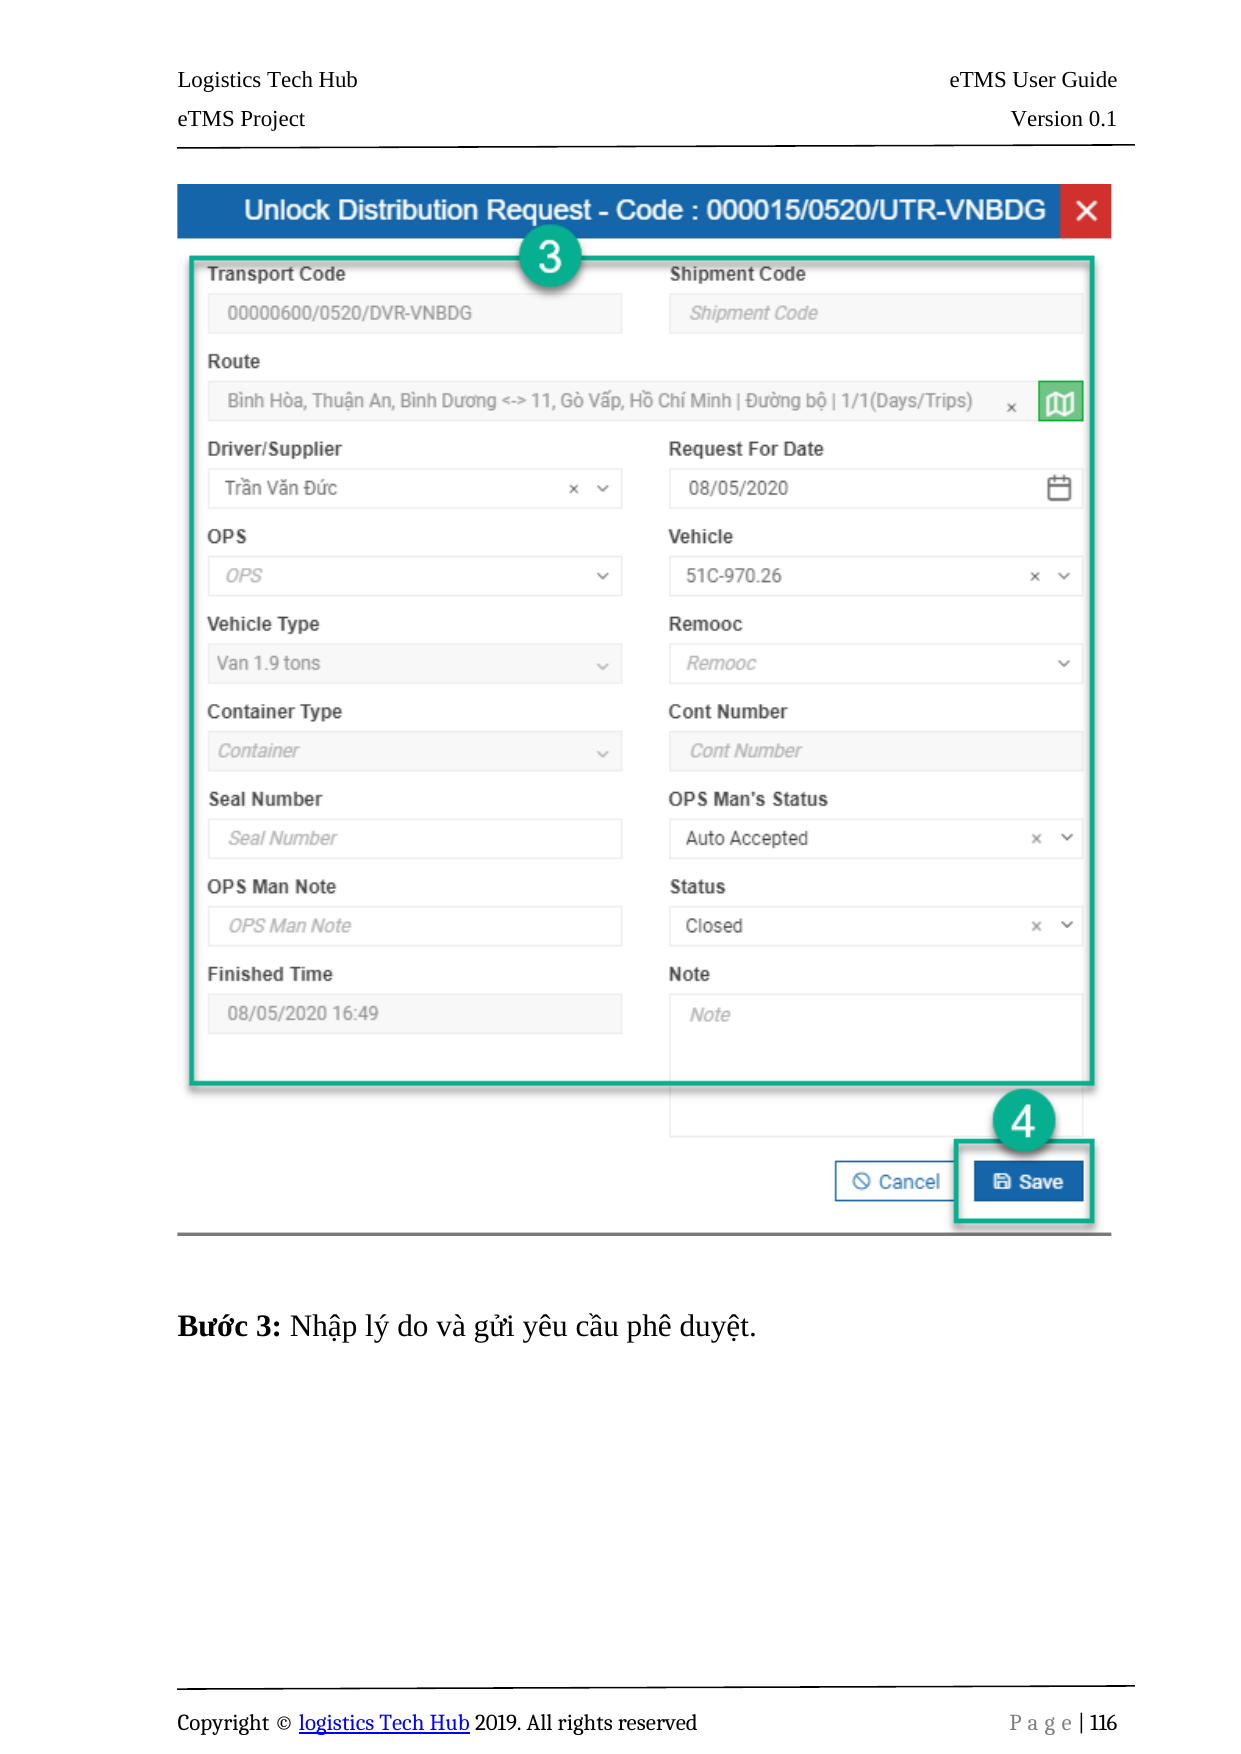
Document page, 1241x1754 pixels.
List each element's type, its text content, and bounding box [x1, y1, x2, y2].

picture [177, 184, 1112, 1236]
text Bước 3: Nhập lý do và gửi yêu cầu phê duyệt. [177, 1308, 1122, 1344]
